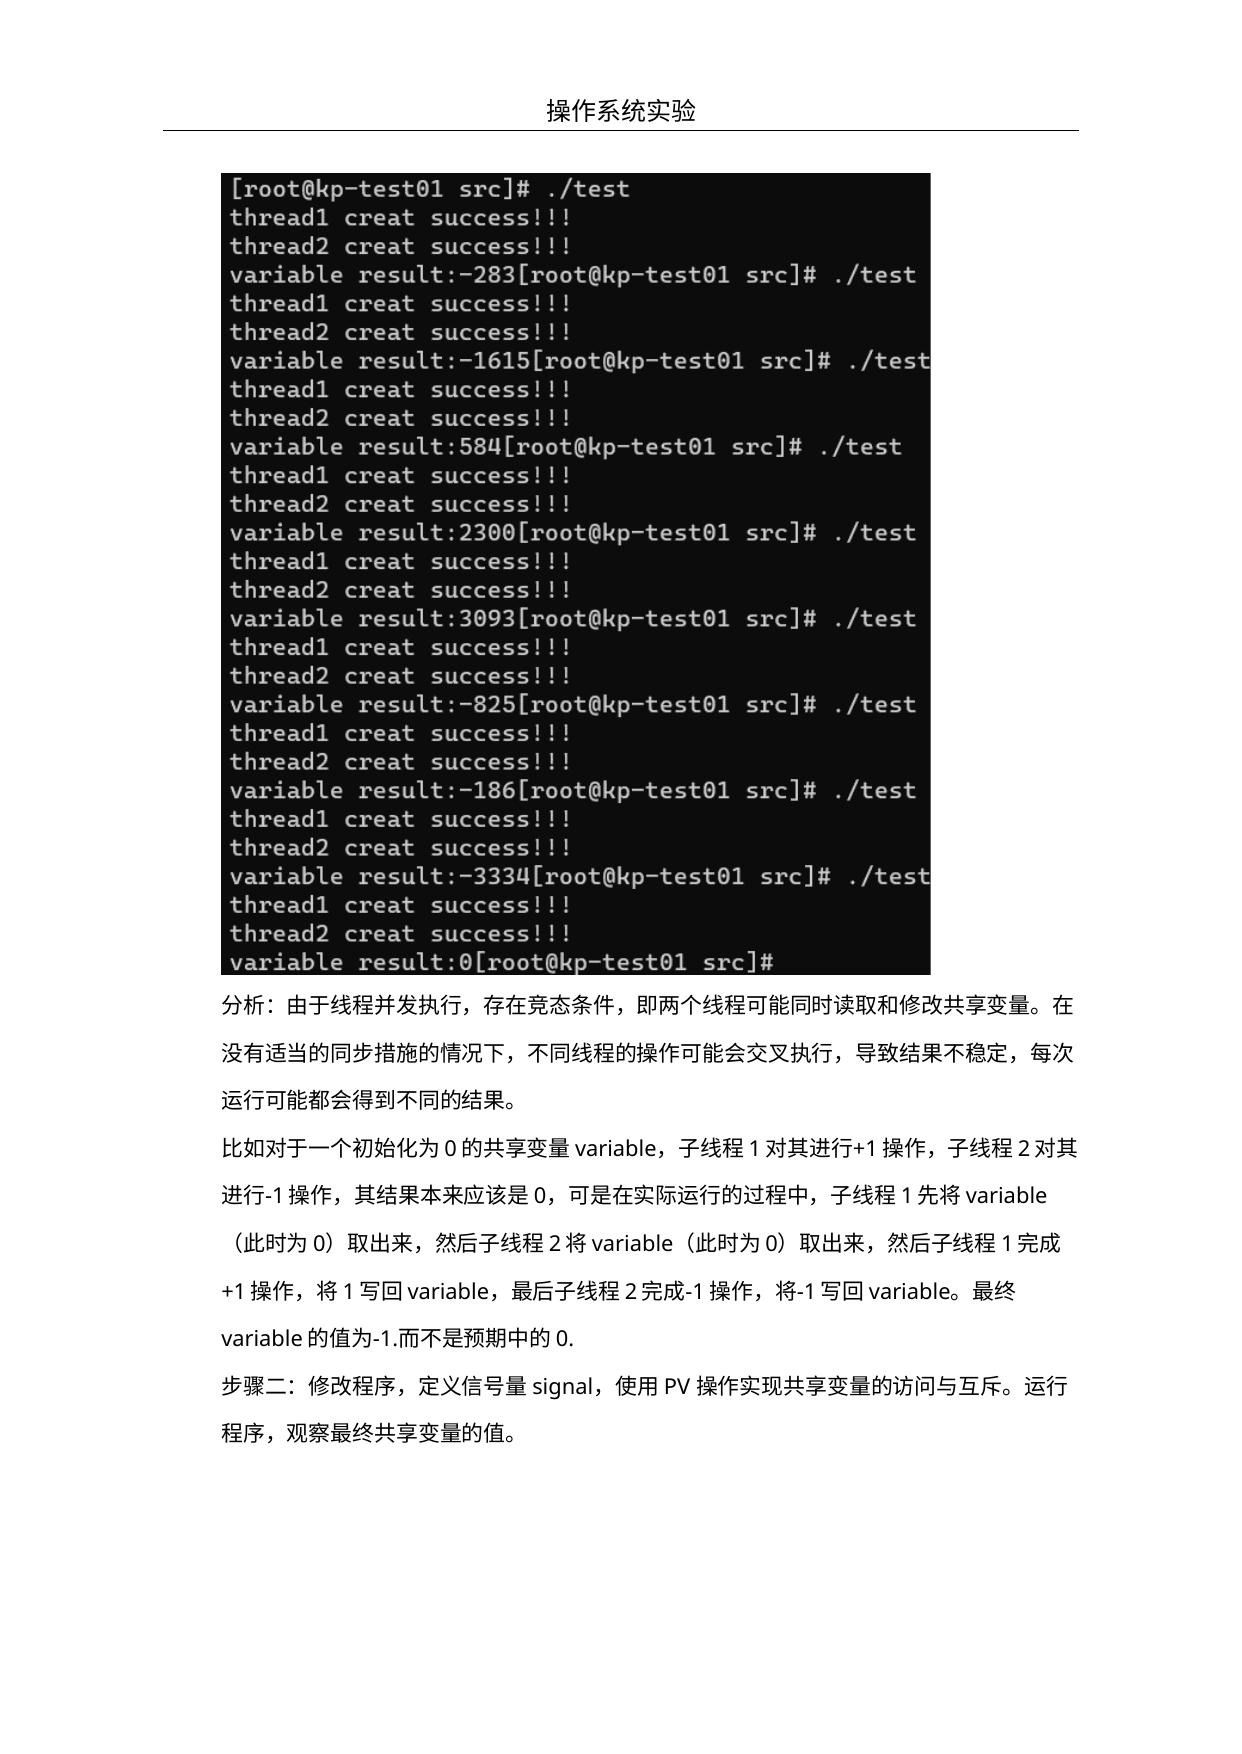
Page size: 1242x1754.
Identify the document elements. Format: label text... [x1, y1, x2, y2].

text 步骤二：修改程序，定义信号量 signal，使用 PV 操作实现共享变量的访问与互斥。运行程序，观察最终共享变量的值。 [221, 1369, 1082, 1448]
picture [221, 173, 931, 975]
text 比如对于一个初始化为0的共享变量variable，子线程1对其进行+1操作，子线程2对其进行-1操作，其结果本来应该是0，可是在实际运行的过程中，子线程1先将variable（此时为0）取出来，然后子线程2将variable（此时为0）取出来，然后子线程1完成+1操作，将1写回variable，最后子线程2完成-1操作，将-1写回variable。最终variable的值为-1.而不是预期中的0. [221, 1131, 1082, 1353]
text 分析：由于线程并发执行，存在竞态条件，即两个线程可能同时读取和修改共享变量。在没有适当的同步措施的情况下，不同线程的操作可能会交叉执行，导致结果不稳定，每次运行可能都会得到不同的结果。 [221, 988, 1082, 1115]
